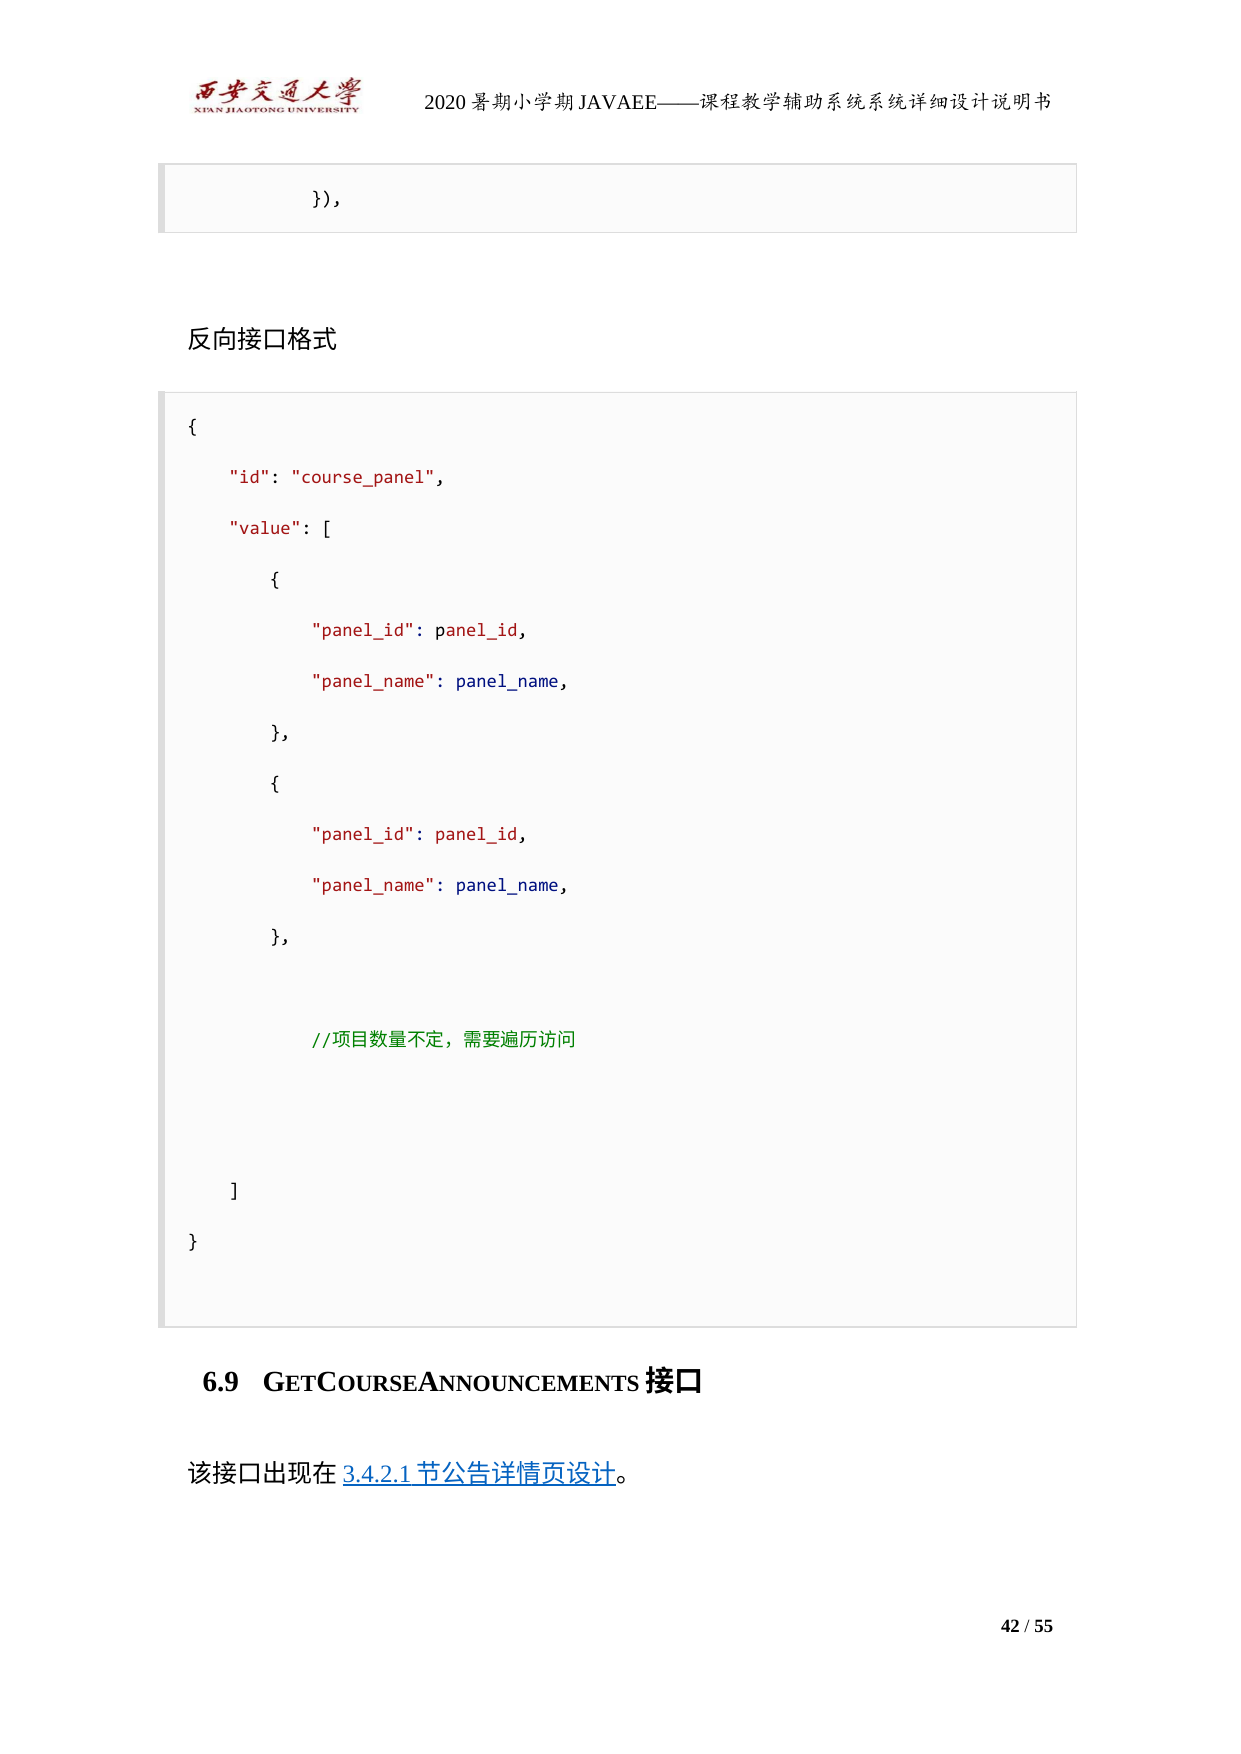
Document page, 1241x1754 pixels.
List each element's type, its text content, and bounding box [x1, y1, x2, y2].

text "value": [ [165, 493, 1076, 544]
text //项目数量不定，需要遍历访问 [165, 1003, 1076, 1053]
text { [165, 748, 1076, 799]
subtitle GetCourseAnnouncements接口 [202, 1345, 1053, 1413]
text "panel_id": panel_id, [165, 595, 1076, 646]
text 该接口出现在3.4.2.1节公告详情页设计。 [187, 1438, 1053, 1506]
text }, [165, 901, 1076, 952]
text }), [165, 165, 1076, 232]
text }, [165, 697, 1076, 748]
text "panel_name": panel_name, [165, 850, 1076, 901]
text } [165, 1206, 1076, 1257]
text { [165, 393, 1076, 442]
text "panel_name": panel_name, [165, 646, 1076, 697]
text ] [165, 1155, 1076, 1206]
text "panel_id": panel_id, [165, 799, 1076, 850]
text 反向接口格式 [187, 304, 1053, 372]
picture [189, 77, 364, 114]
text { [165, 544, 1076, 595]
text "id": "course_panel", [165, 442, 1076, 493]
